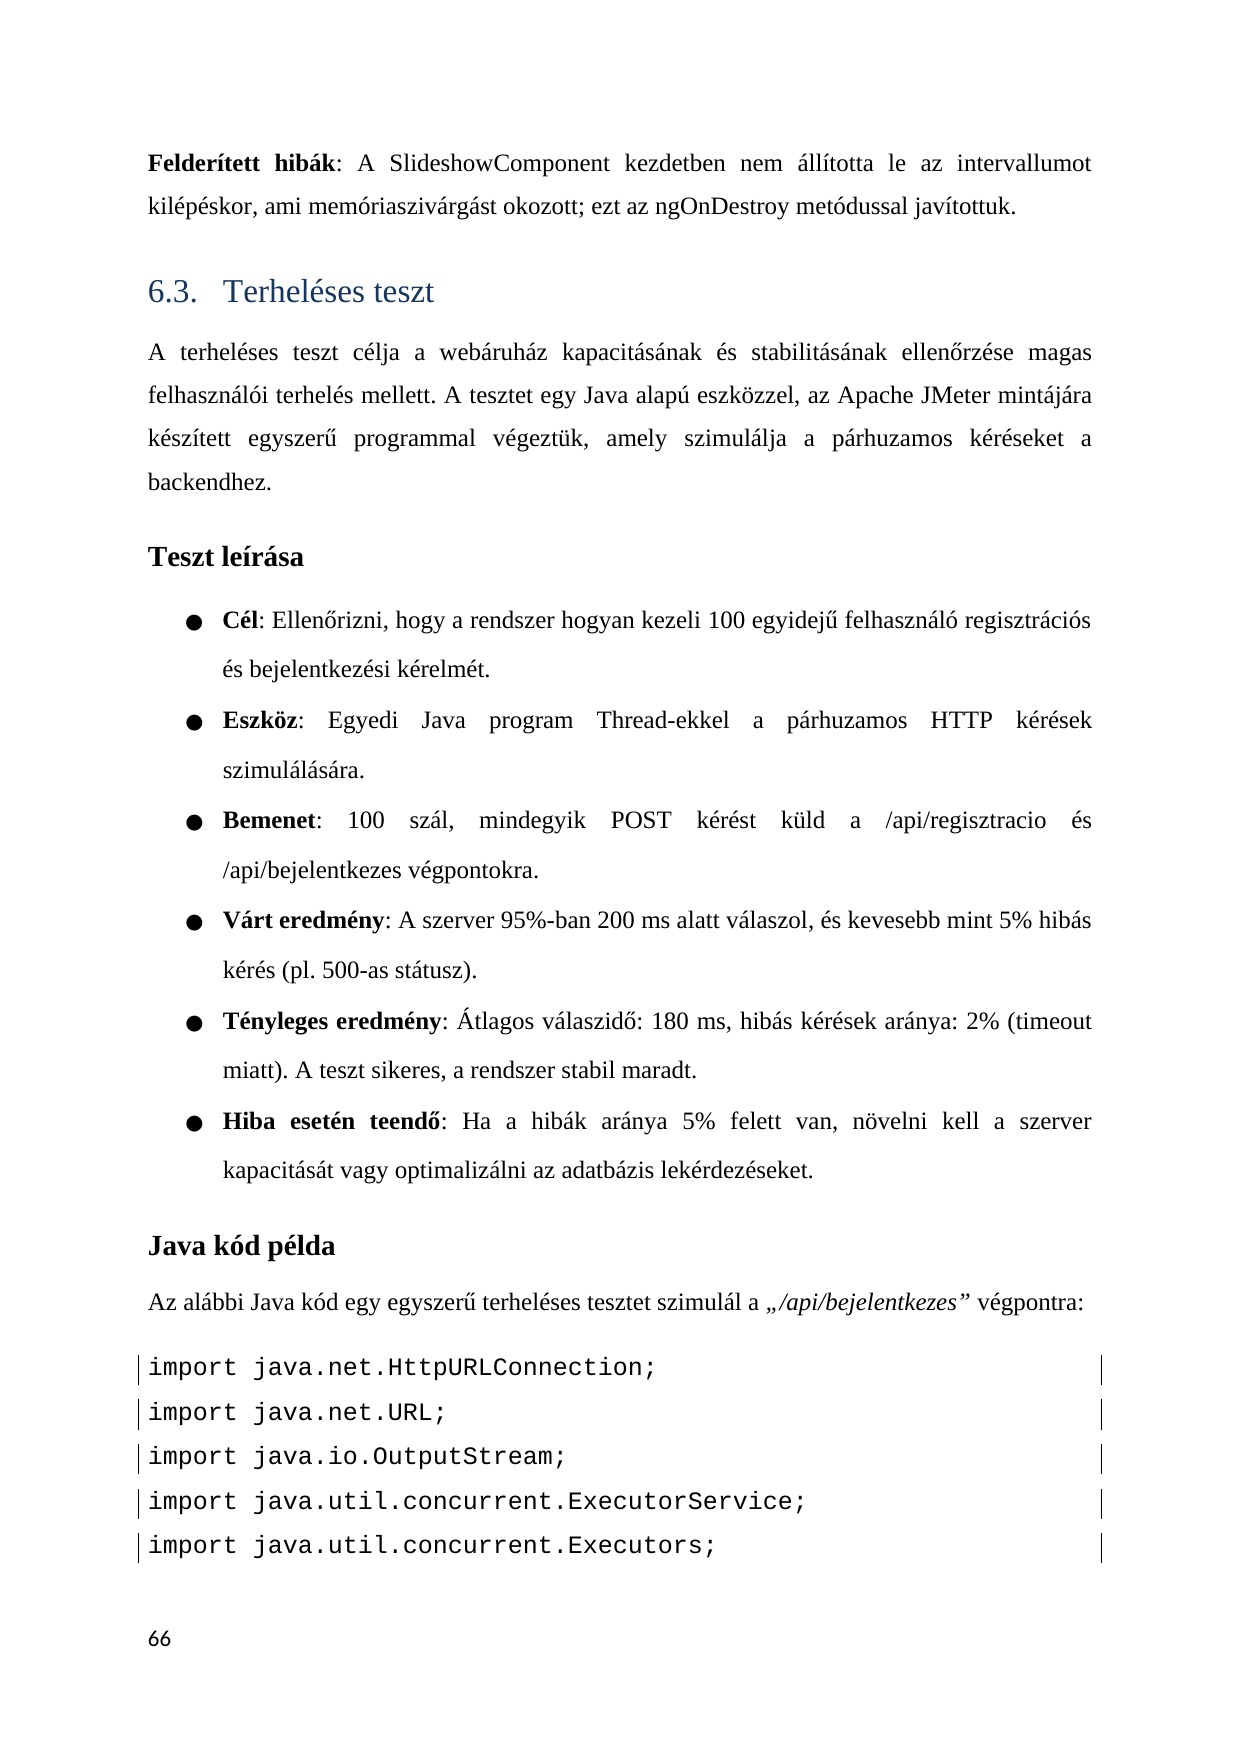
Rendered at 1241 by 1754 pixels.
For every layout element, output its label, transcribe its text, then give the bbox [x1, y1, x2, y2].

subtitle Terheléses teszt [148, 271, 1093, 310]
text A terheléses teszt célja a webáruház kapacitásának és stabilitásának ellenőrzése magas felhasználói terhelés mellett. A tesztet egy Java alapú eszközzel, az Apache JMeter mintájára készített egyszerű programmal végeztük, amely szimulálja a párhuzamos kéréseket a backendhez. [148, 337, 1093, 495]
list Várt eredmény: A szerver 95%-ban 200 ms alatt válaszol, és kevesebb mint 5% hibás kérés (pl. 500-as státusz). [185, 898, 1093, 984]
text import java.io.OutputStream; [139, 1444, 1101, 1474]
text import java.net.URL; [139, 1399, 1101, 1430]
list Cél: Ellenőrizni, hogy a rendszer hogyan kezeli 100 egyidejű felhasználó regisztrációs és bejelentkezési kérelmét. [185, 597, 1093, 683]
list Bemenet: 100 szál, mindegyik POST kérést küld a /api/regisztracio és /api/bejelentkezes végpontokra. [185, 798, 1093, 884]
subtitle Teszt leírása [148, 539, 1093, 572]
text Felderített hibák: A SlideshowComponent kezdetben nem állította le az intervallumot kilépéskor, ami memóriaszivárgást okozott; ezt az ngOnDestroy metódussal javítottuk. [148, 148, 1093, 219]
text import java.util.concurrent.Executors; [139, 1533, 1101, 1563]
list Tényleges eredmény: Átlagos válaszidő: 180 ms, hibás kérések aránya: 2% (timeout miatt). A teszt sikeres, a rendszer stabil maradt. [185, 998, 1093, 1084]
text Az alábbi Java kód egy egyszerű terheléses tesztet szimulál a „/api/bejelentkezes” végpontra: [148, 1287, 1093, 1315]
subtitle Java kód példa [148, 1228, 1093, 1261]
text import java.net.HttpURLConnection; [139, 1355, 1101, 1385]
list Eszköz: Egyedi Java program Thread-ekkel a párhuzamos HTTP kérések szimulálására. [185, 698, 1093, 783]
text import java.util.concurrent.ExecutorService; [138, 1488, 1101, 1519]
list Hiba esetén teendő: Ha a hibák aránya 5% felett van, növelni kell a szerver kapacitását vagy optimalizálni az adatbázis lekérdezéseket. [185, 1098, 1093, 1184]
